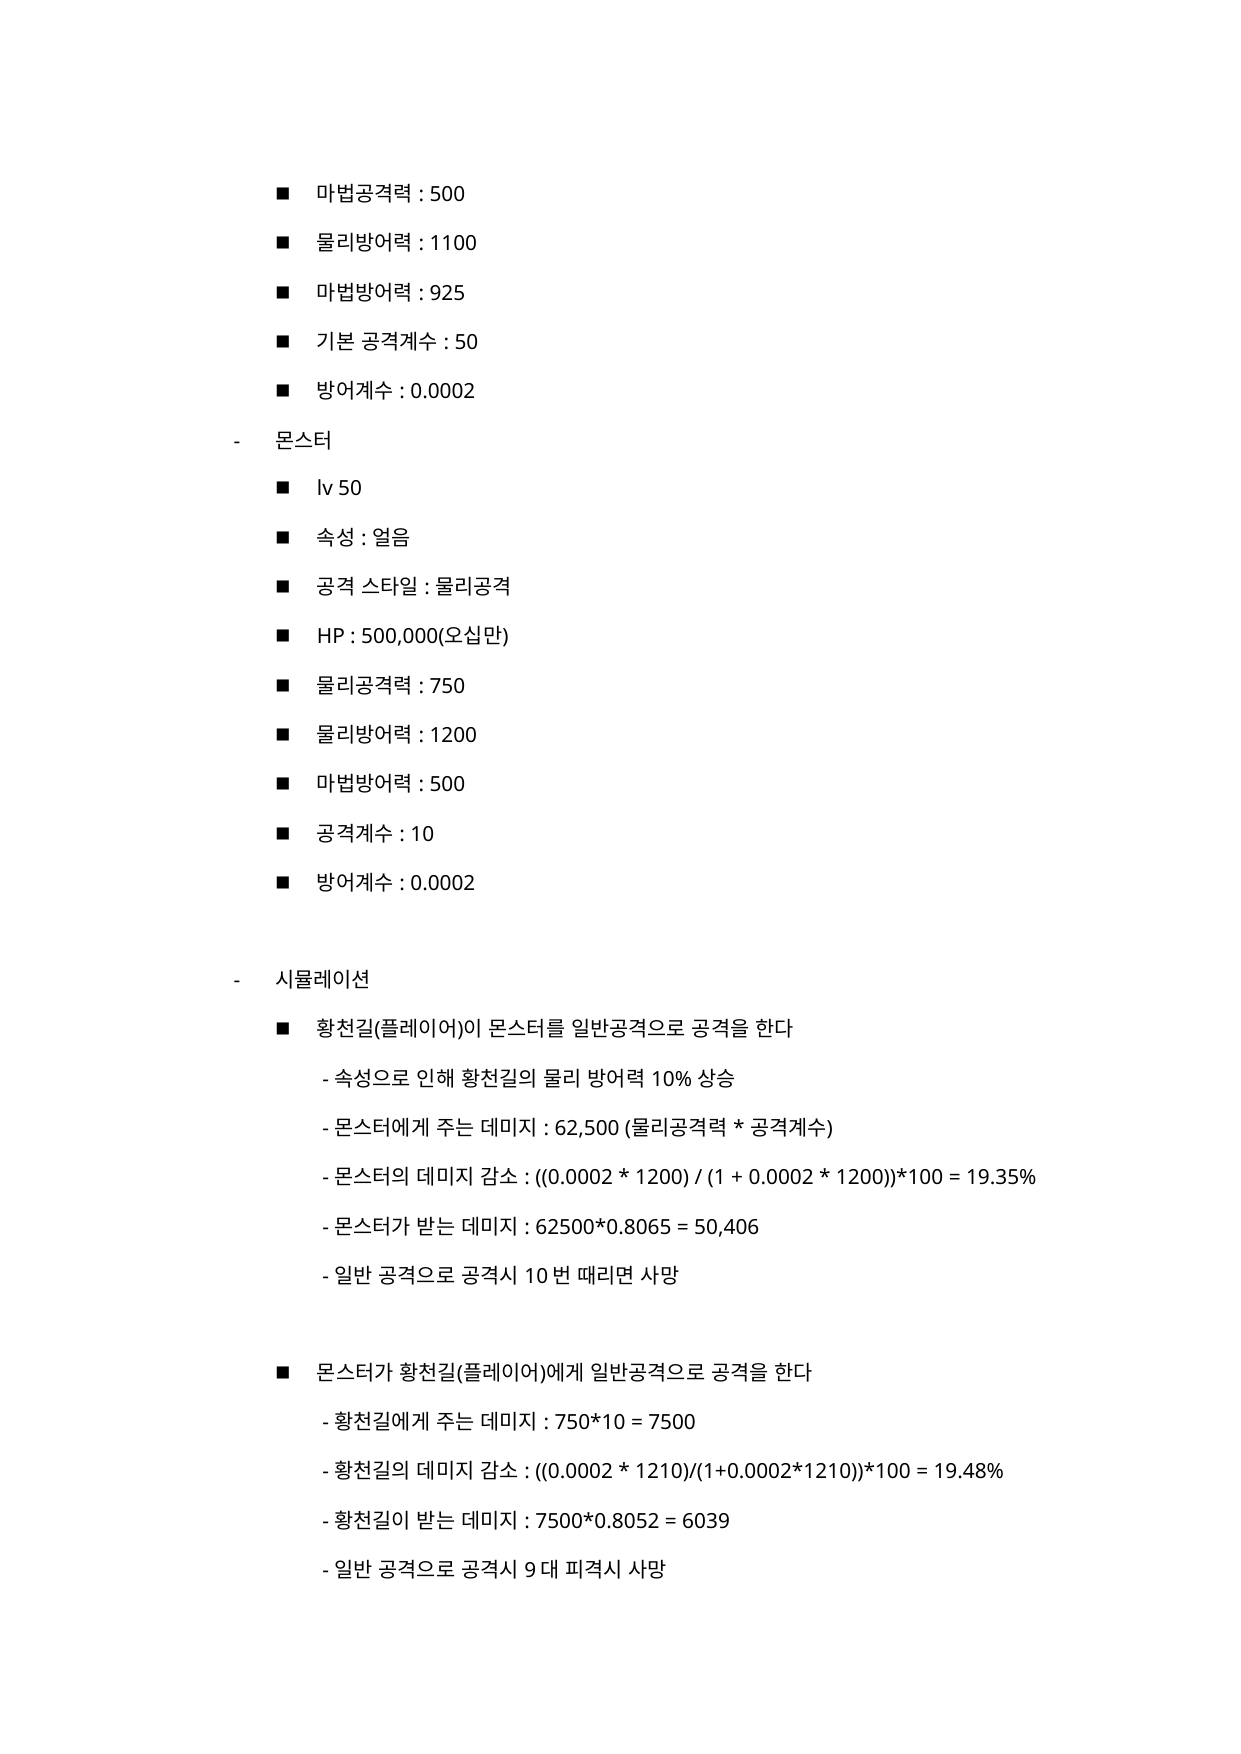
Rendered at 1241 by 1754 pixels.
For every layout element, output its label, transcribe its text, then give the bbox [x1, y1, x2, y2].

list 공격계수 : 10 [275, 817, 1090, 847]
list 몬스터가 황천길(플레이어)에게 일반공격으로 공격을 한다 [275, 1356, 1090, 1386]
list 마법공격력 : 500 [275, 177, 1090, 207]
list 속성 : 얼음 [275, 521, 1090, 551]
list 물리방어력 : 1200 [275, 718, 1090, 748]
list - 몬스터가 받는 데미지 : 62500*0.8065 = 50,406 [317, 1210, 1090, 1240]
list - 속성으로 인해 황천길의 물리 방어력 10% 상승 [317, 1062, 1090, 1092]
list - 몬스터에게 주는 데미지 : 62,500 (물리공격력 * 공격계수) [317, 1111, 1090, 1141]
list 마법방어력 : 925 [275, 276, 1090, 306]
list - 황천길에게 주는 데미지 : 750*10 = 7500 [317, 1405, 1090, 1436]
list - 황천길의 데미지 감소 : ((0.0002 * 1210)/(1+0.0002*1210))*100 = 19.48% [317, 1455, 1090, 1485]
list 몬스터 [233, 424, 1090, 454]
list - 황천길이 받는 데미지 : 7500*0.8052 = 6039 [317, 1504, 1090, 1534]
list - 일반 공격으로 공격시 10번 때리면 사망 [317, 1259, 1090, 1289]
list 기본 공격계수 : 50 [275, 325, 1090, 356]
list 황천길(플레이어)이 몬스터를 일반공격으로 공격을 한다 [275, 1012, 1090, 1043]
list - 몬스터의 데미지 감소 : ((0.0002 * 1200) / (1 + 0.0002 * 1200))*100 = 19.35% [317, 1161, 1090, 1191]
list 방어계수 : 0.0002 [275, 866, 1090, 897]
list 공격 스타일 : 물리공격 [275, 570, 1090, 600]
list 물리공격력 : 750 [275, 669, 1090, 699]
list lv 50 [275, 473, 1090, 502]
list - 일반 공격으로 공격시 9대 피격시 사망 [317, 1553, 1090, 1584]
list 방어계수 : 0.0002 [275, 375, 1090, 405]
list 마법방어력 : 500 [275, 768, 1090, 798]
list HP : 500,000(오십만) [275, 619, 1090, 650]
list 물리방어력 : 1100 [275, 227, 1090, 257]
list 시뮬레이션 [233, 963, 1090, 993]
